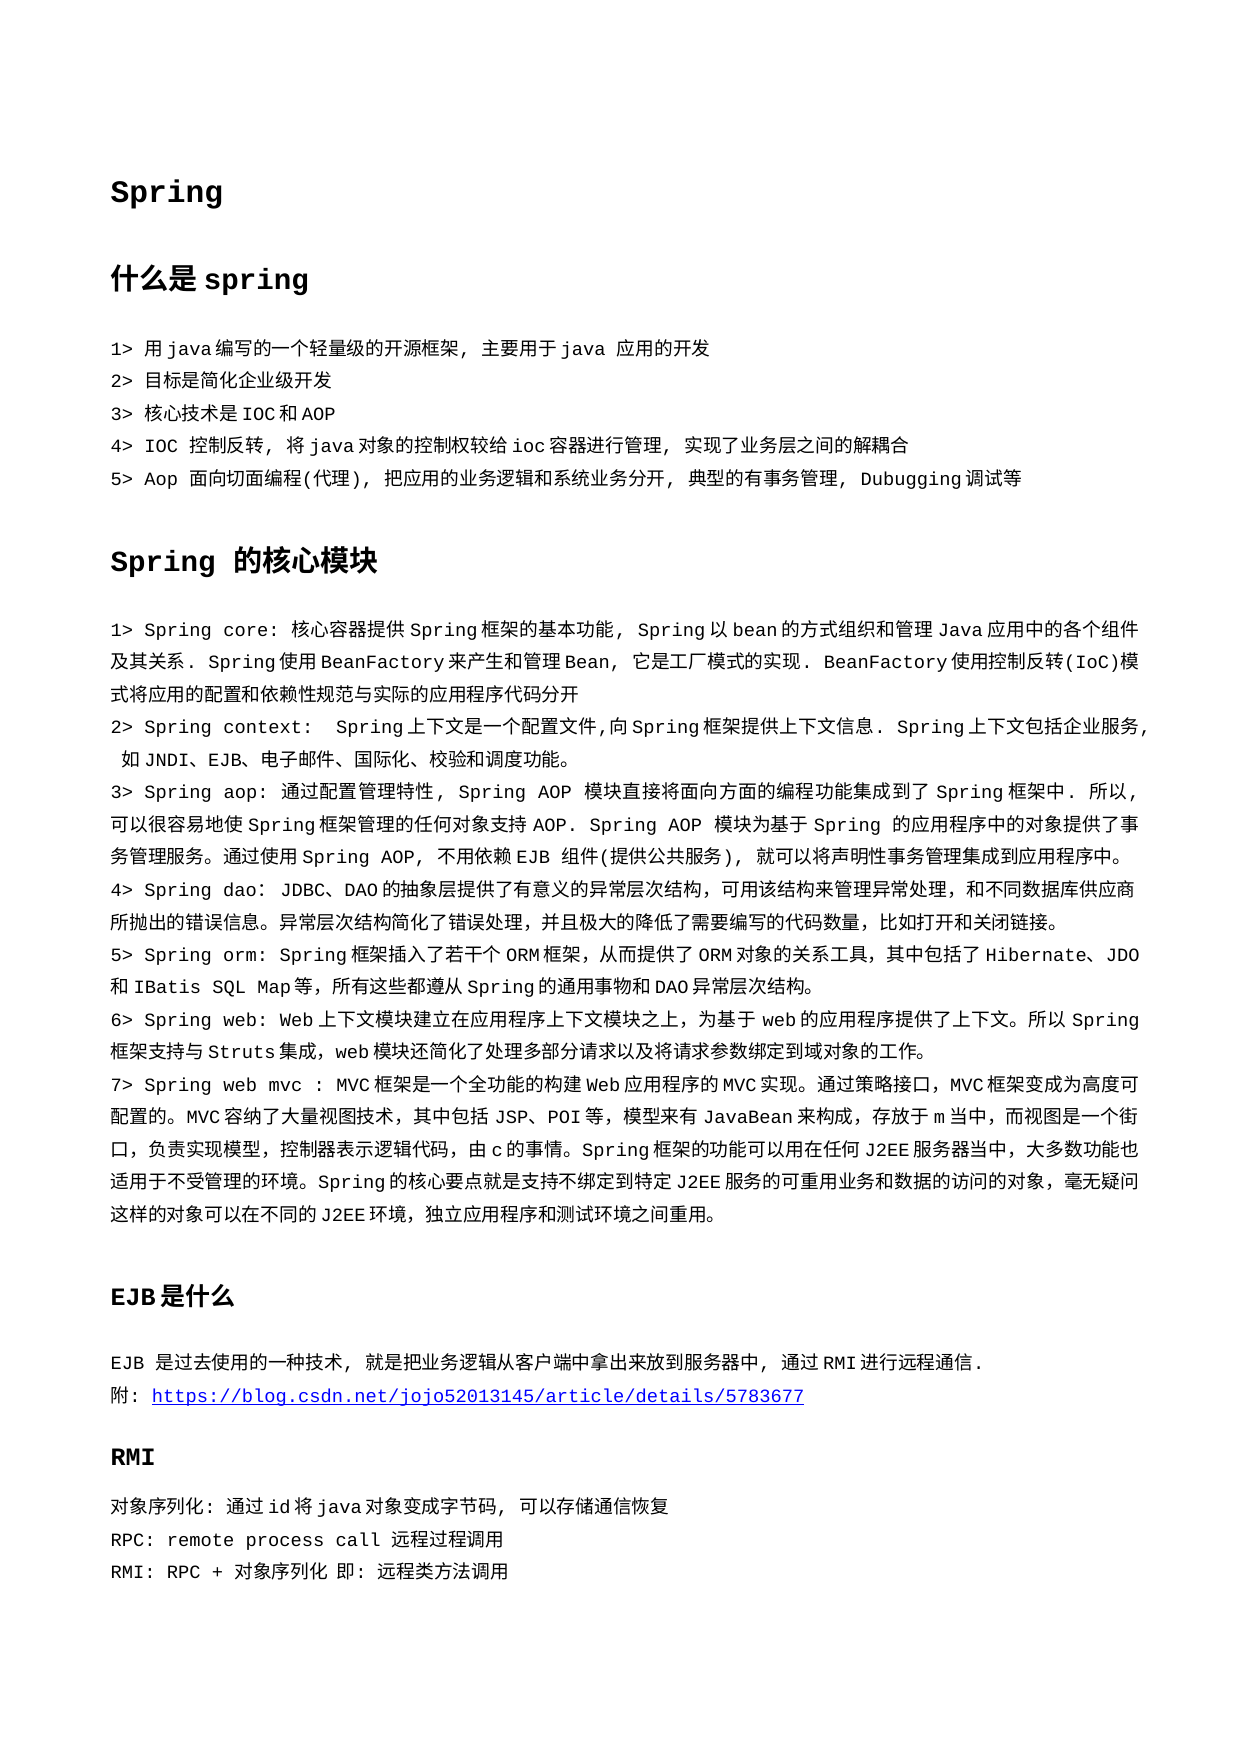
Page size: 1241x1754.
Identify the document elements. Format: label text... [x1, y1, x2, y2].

list Spring web mvc : MVC框架是一个全功能的构建Web应用程序的MVC实现。通过策略接口，MVC框架变成为高度可配置的。MVC容纳了大量视图技术，其中包括JSP、POI等，模型来有JavaBean来构成，存放于m当中，而视图是一个街口，负责实现模型，控制器表示逻辑代码，由c的事情。Spring框架的功能可以用在任何J2EE服务器当中，大多数功能也适用于不受管理的环境。Spring的核心要点就是支持不绑定到特定J2EE服务的可重用业务和数据的访问的对象，毫无疑问这样的对象可以在不同的J2EE环境，独立应用程序和测试环境之间重用。 [110, 1067, 1139, 1230]
subtitle EJB是什么 [110, 1262, 1139, 1327]
list Spring web: Web上下文模块建立在应用程序上下文模块之上，为基于web的应用程序提供了上下文。所以Spring框架支持与Struts集成，web模块还简化了处理多部分请求以及将请求参数绑定到域对象的工作。 [110, 1002, 1139, 1067]
text RMI: RPC + 对象序列化 即: 远程类方法调用 [110, 1554, 1139, 1587]
subtitle RMI [110, 1443, 1139, 1475]
list IOC 控制反转, 将java对象的控制权较给ioc容器进行管理, 实现了业务层之间的解耦合 [110, 428, 1139, 461]
list Spring dao： JDBC、DAO的抽象层提供了有意义的异常层次结构，可用该结构来管理异常处理，和不同数据库供应商所抛出的错误信息。异常层次结构简化了错误处理，并且极大的降低了需要编写的代码数量，比如打开和关闭链接。 [110, 872, 1139, 937]
list Spring core: 核心容器提供Spring框架的基本功能, Spring以bean的方式组织和管理Java应用中的各个组件及其关系. Spring使用BeanFactory来产生和管理Bean, 它是工厂模式的实现. BeanFactory使用控制反转(IoC)模式将应用的配置和依赖性规范与实际的应用程序代码分开 [110, 612, 1139, 710]
list EJB 是过去使用的一种技术, 就是把业务逻辑从客户端中拿出来放到服务器中, 通过RMI进行远程通信. [110, 1345, 1139, 1378]
list Spring orm: Spring框架插入了若干个ORM框架，从而提供了ORM对象的关系工具，其中包括了Hibernate、JDO和 IBatis SQL Map等，所有这些都遵从Spring的通用事物和DAO异常层次结构。 [110, 937, 1139, 1002]
list Spring aop: 通过配置管理特性, Spring AOP 模块直接将面向方面的编程功能集成到了Spring框架中. 所以, 可以很容易地使 Spring框架管理的任何对象支持 AOP. Spring AOP 模块为基于 Spring 的应用程序中的对象提供了事务管理服务。通过使用 Spring AOP, 不用依赖 EJB 组件(提供公共服务), 就可以将声明性事务管理集成到应用程序中。 [110, 775, 1139, 872]
list 附: https://blog.csdn.net/jojo52013145/article/details/5783677 [110, 1378, 1139, 1410]
subtitle 什么是spring [110, 245, 1139, 310]
list 目标是简化企业级开发 [110, 363, 1139, 396]
list 用java编写的一个轻量级的开源框架, 主要用于java 应用的开发 [110, 331, 1139, 363]
list Aop 面向切面编程(代理), 把应用的业务逻辑和系统业务分开, 典型的有事务管理, Dubugging调试等 [110, 461, 1139, 493]
text 对象序列化: 通过id将java对象变成字节码, 可以存储通信恢复 [110, 1489, 1139, 1522]
list Spring context: Spring上下文是一个配置文件,向Spring框架提供上下文信息. Spring上下文包括企业服务, 如JNDI、EJB、电子邮件、国际化、校验和调度功能。 [110, 710, 1139, 775]
text RPC: remote process call 远程过程调用 [110, 1522, 1139, 1554]
subtitle Spring [110, 162, 1139, 227]
list 核心技术是IOC和AOP [110, 396, 1139, 428]
subtitle Spring 的核心模块 [110, 526, 1139, 591]
